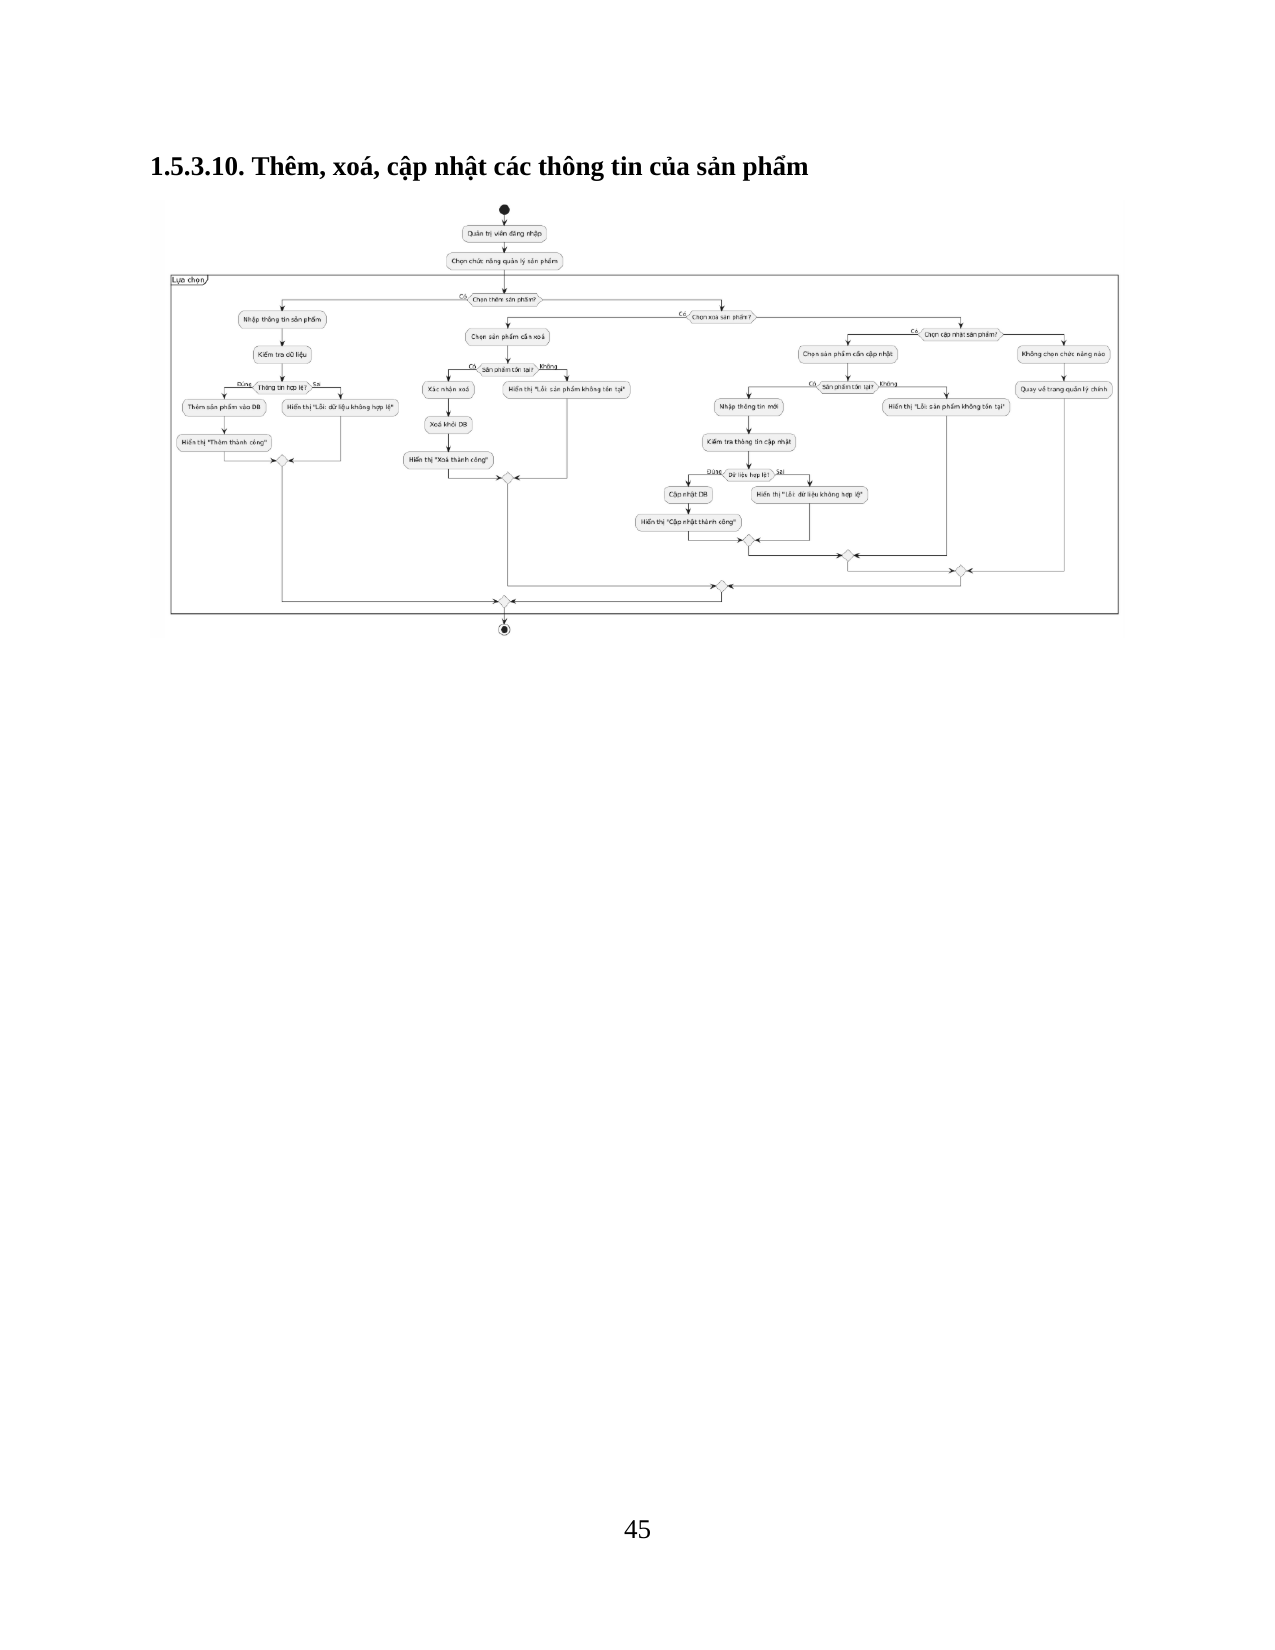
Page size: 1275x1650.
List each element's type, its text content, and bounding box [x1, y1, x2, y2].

subtitle 1.5.3.10. Thêm, xoá, cập nhật các thông tin của sản phẩm [150, 150, 1125, 181]
picture [150, 200, 1125, 638]
